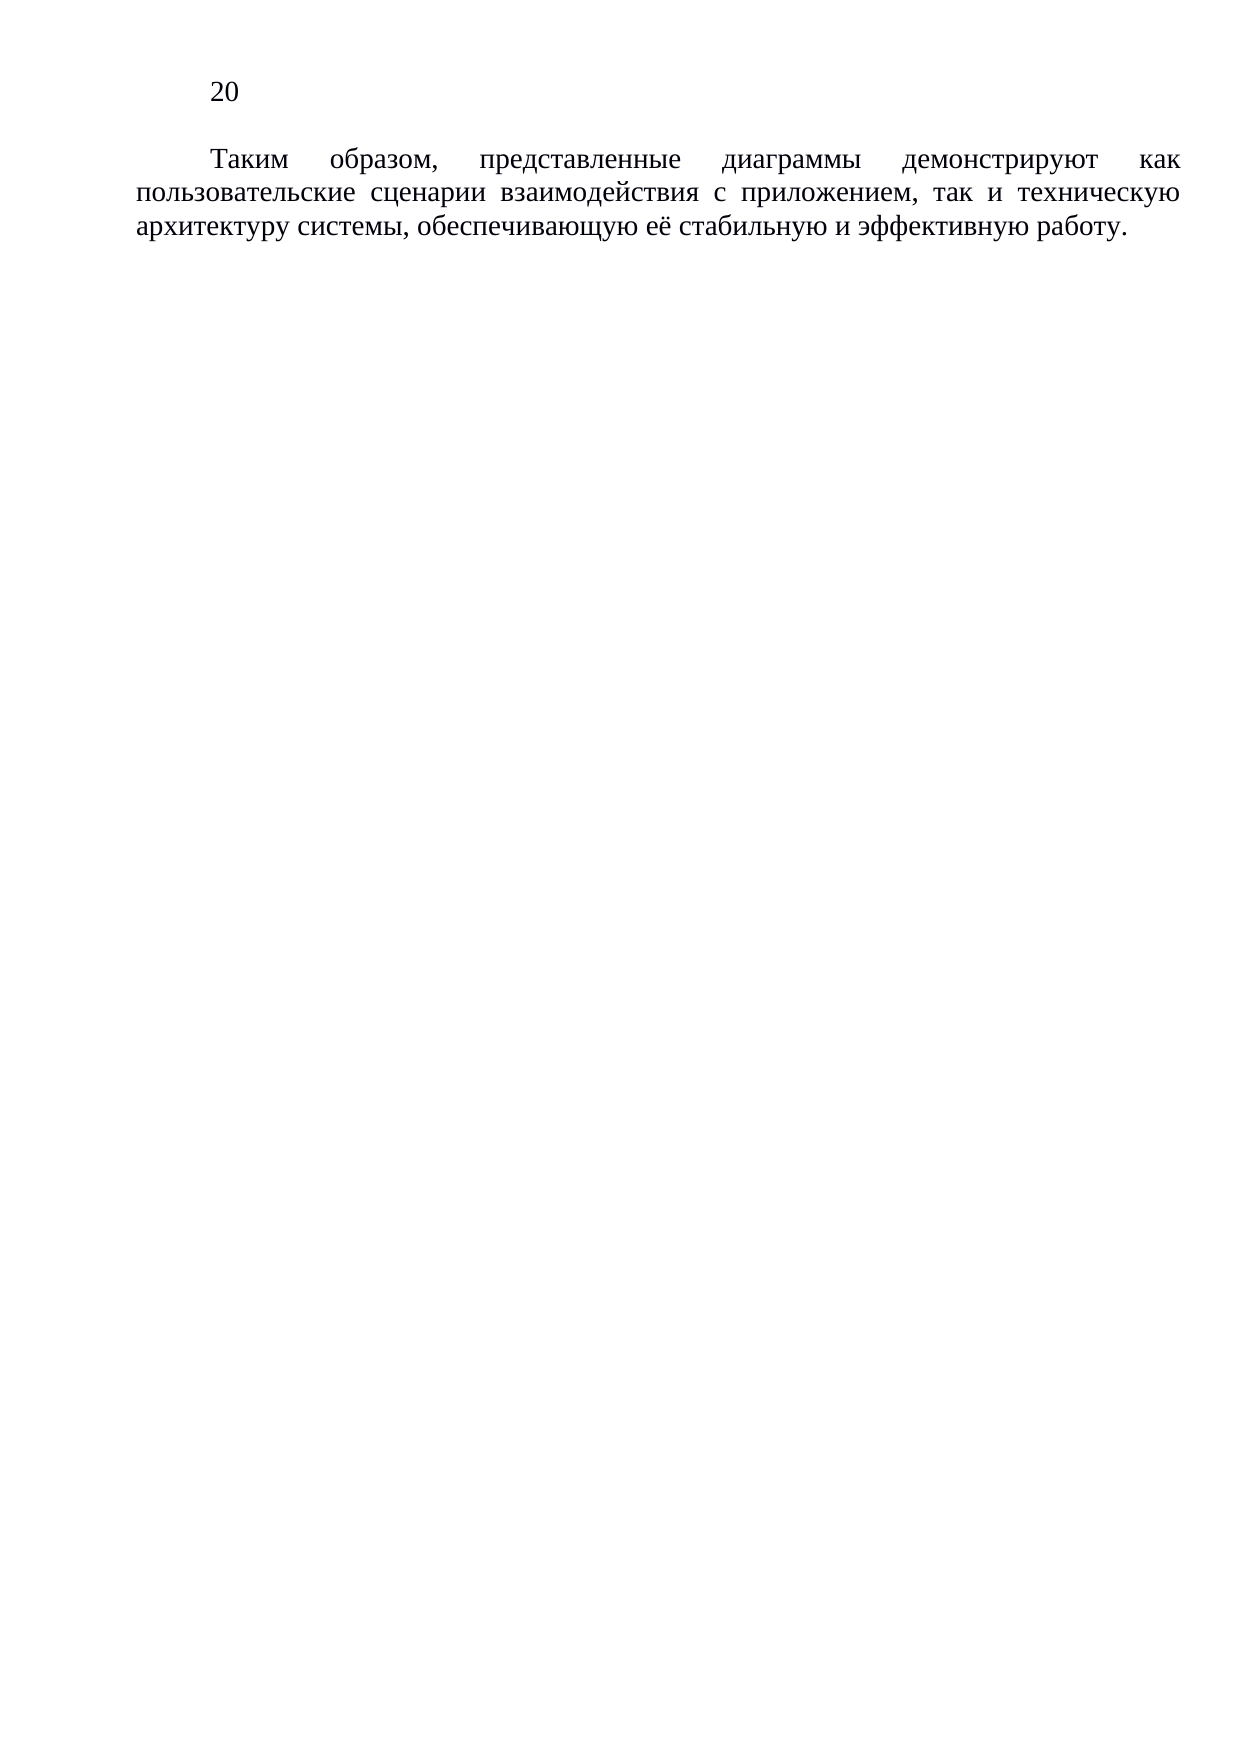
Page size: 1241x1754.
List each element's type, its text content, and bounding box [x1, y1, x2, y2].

text Таким образом, представленные диаграммы демонстрируют как пользовательские сценарии взаимодействия с приложением, так и техническую архитектуру системы, обеспечивающую её стабильную и эффективную работу. [136, 141, 1181, 242]
